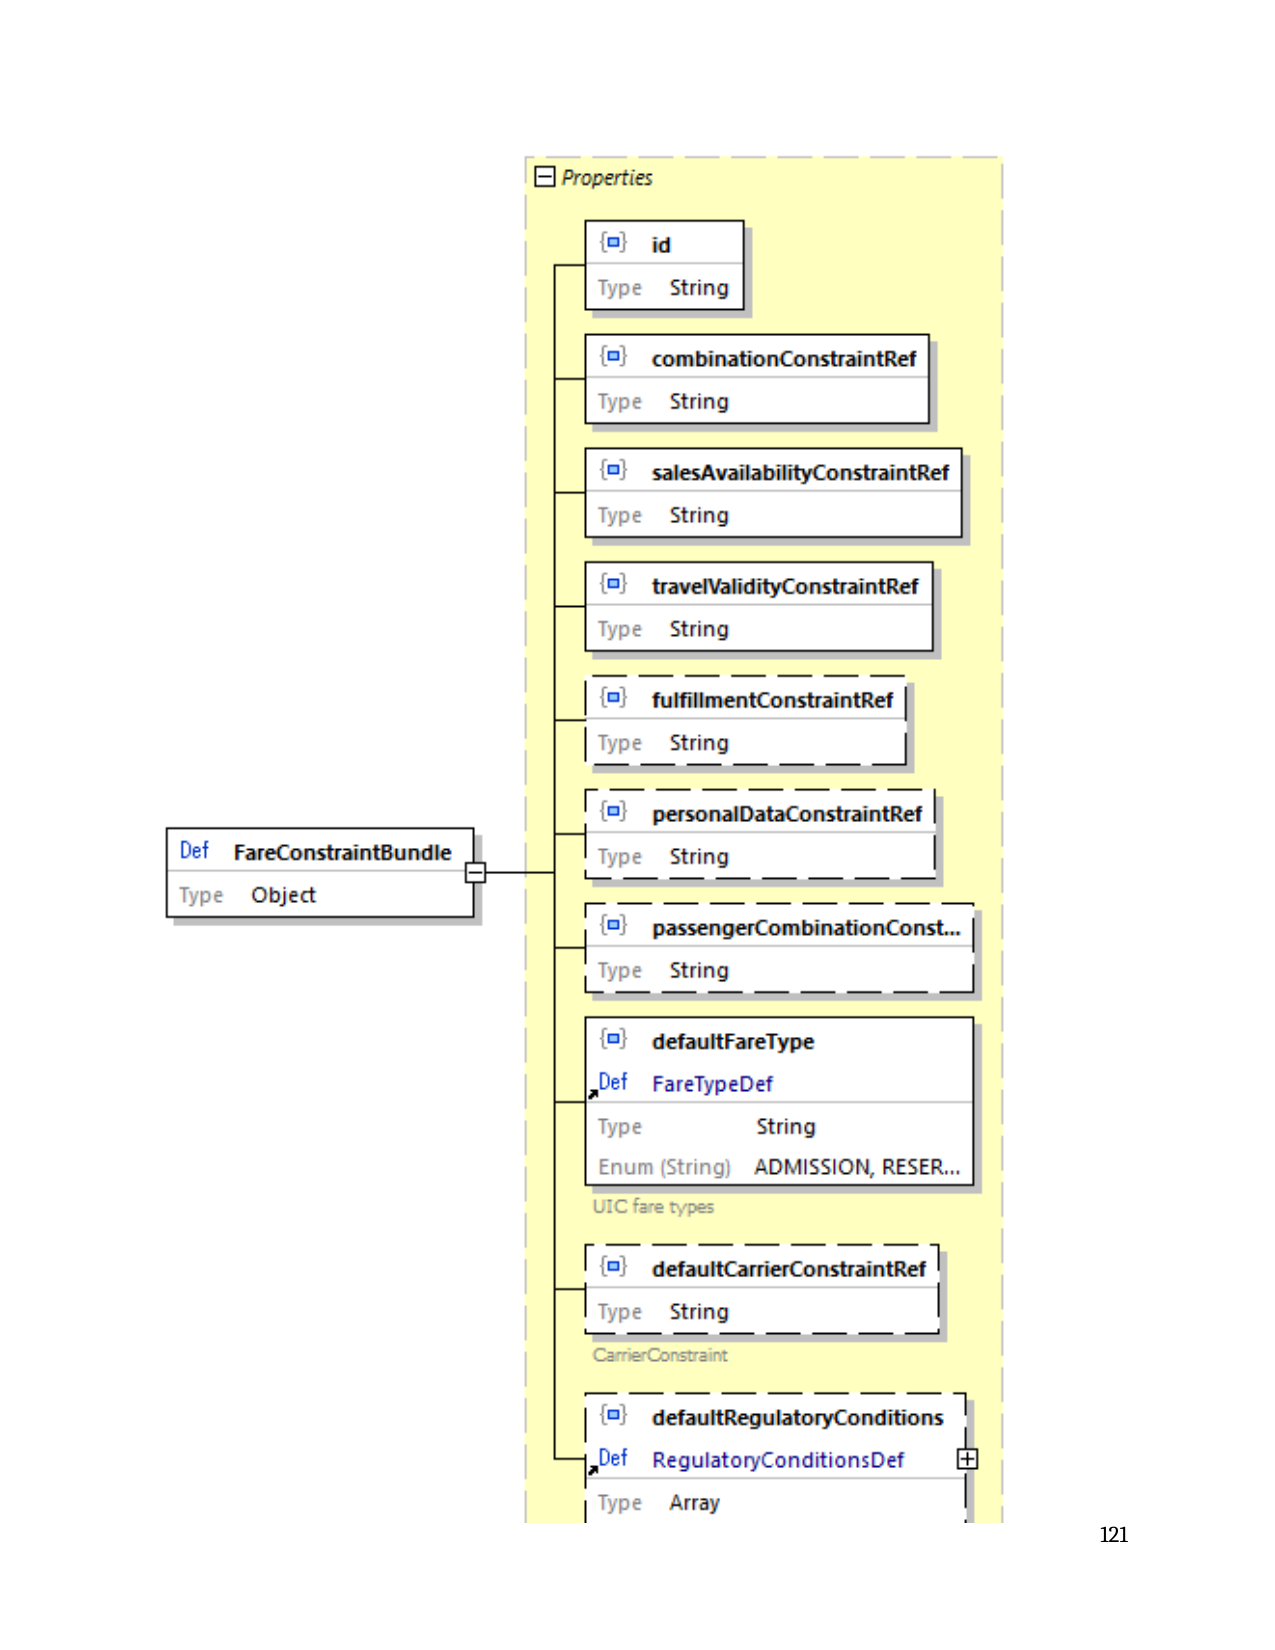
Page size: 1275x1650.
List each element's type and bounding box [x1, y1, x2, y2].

picture [147, 147, 1023, 1523]
